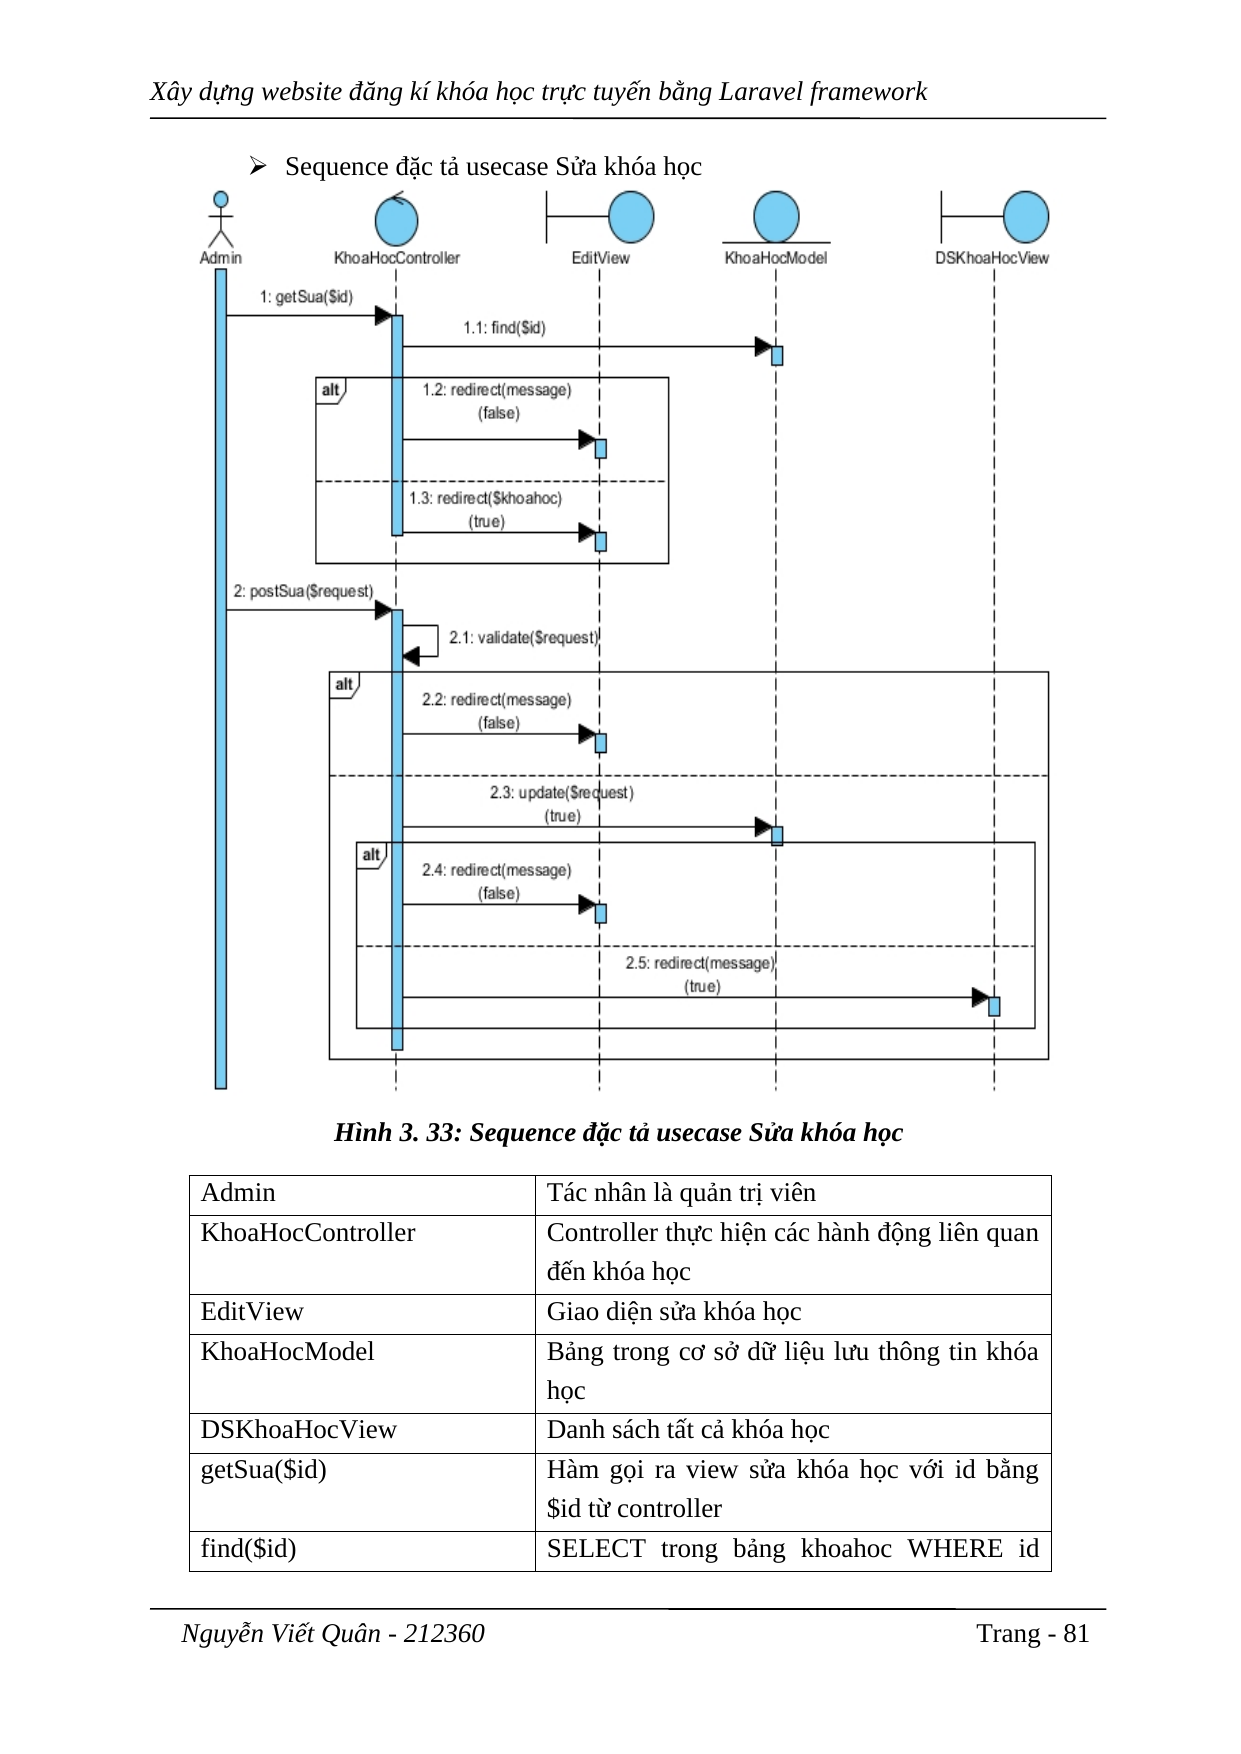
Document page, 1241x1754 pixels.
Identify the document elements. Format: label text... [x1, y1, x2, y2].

table_cell Giao diện sửa khóa học [536, 1295, 1051, 1334]
text Sequence đặc tả usecase Sửa khóa học [247, 150, 1090, 181]
table_cell Hàm gọi ra view sửa khóa học với id bằng $id từ controller [536, 1454, 1051, 1531]
table_header Tác nhân là quản trị viên [536, 1176, 1051, 1215]
table_cell getSua($id) [190, 1454, 535, 1531]
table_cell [536, 1532, 1051, 1571]
table_cell DSKhoaHocView [190, 1414, 535, 1452]
table_cell Bảng trong cơ sở dữ liệu lưu thông tin khóa học [536, 1335, 1051, 1413]
table_header Admin [190, 1176, 535, 1215]
table_cell KhoaHocModel [190, 1335, 535, 1413]
picture [177, 188, 1063, 1096]
table_cell Controller thực hiện các hành động liên quan đến khóa học [536, 1216, 1051, 1294]
table_cell Danh sách tất cả khóa học [536, 1414, 1051, 1452]
table_cell find($id) [190, 1532, 535, 1571]
table_cell EditView [190, 1295, 535, 1334]
table_cell KhoaHocController [190, 1216, 535, 1294]
